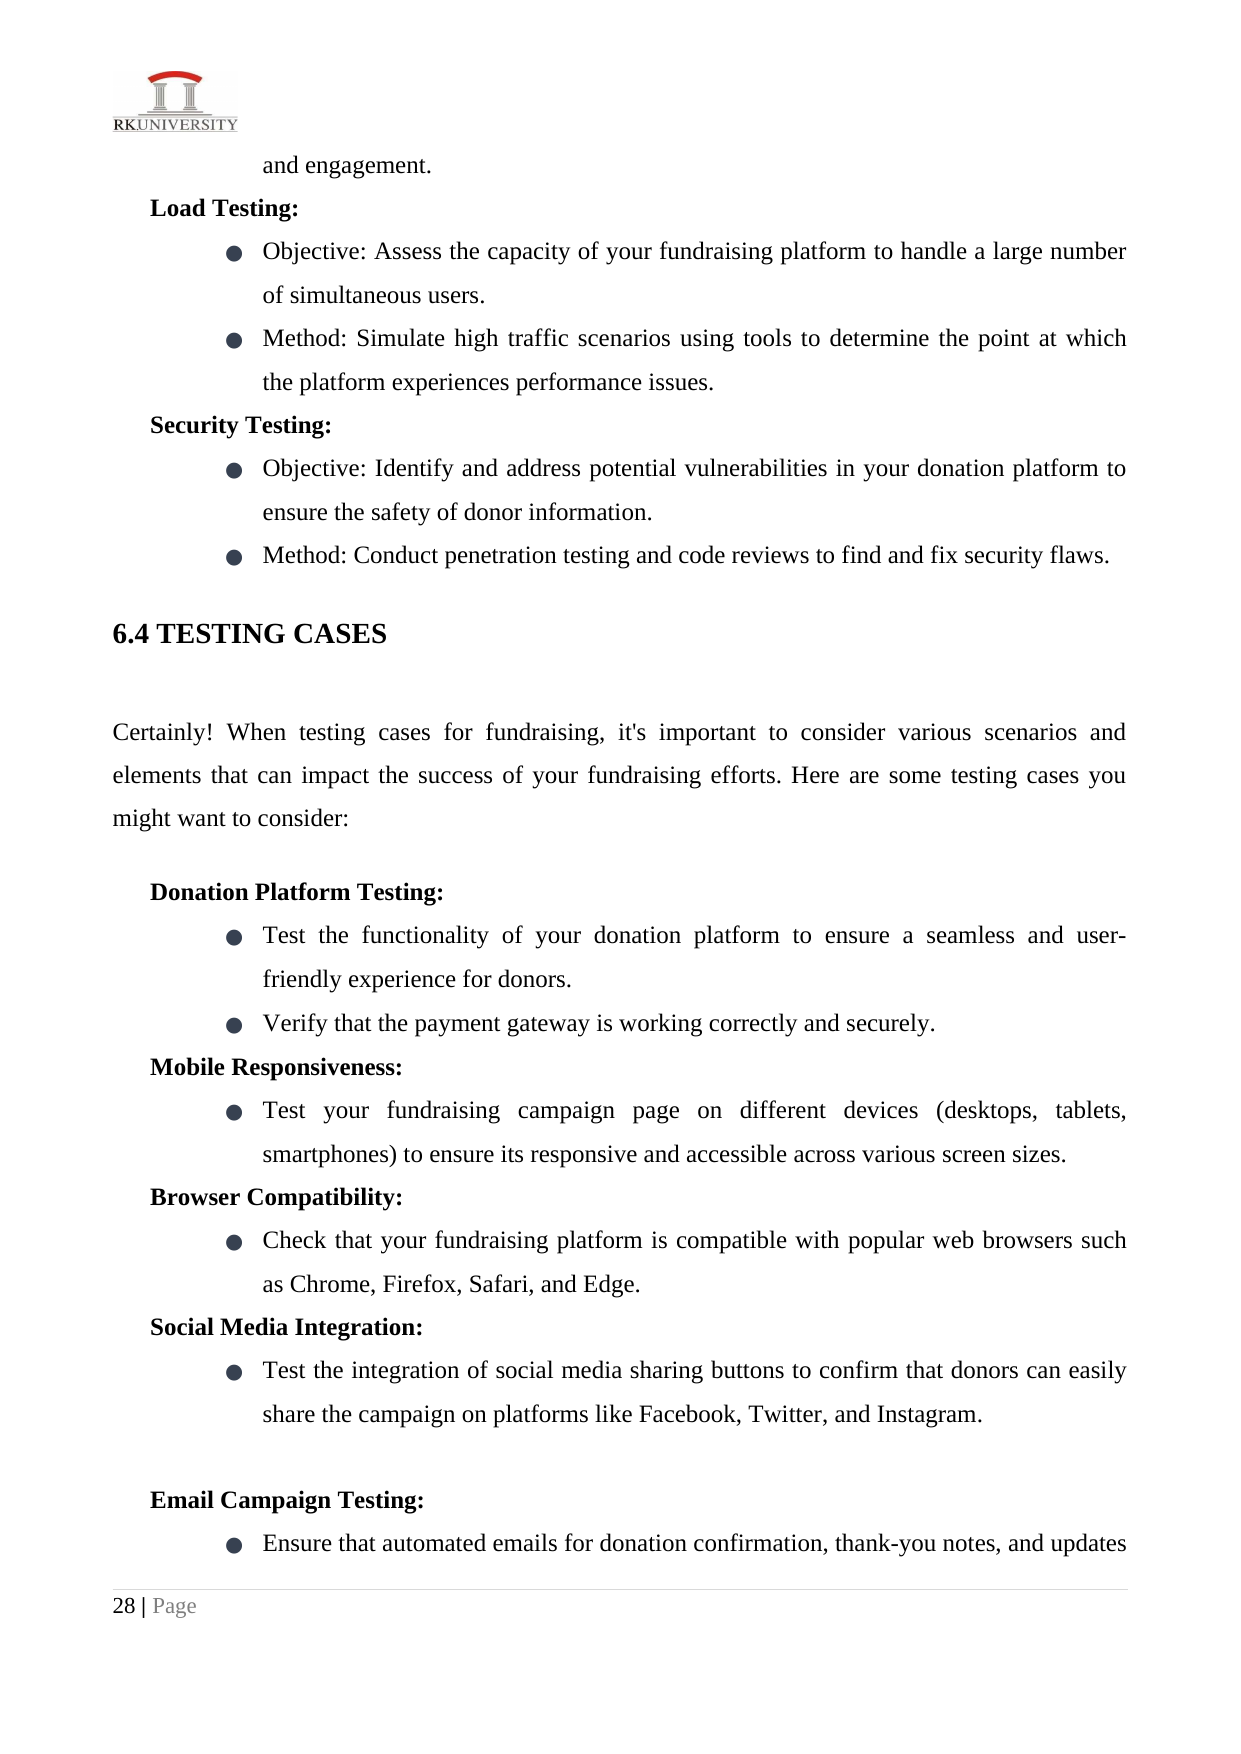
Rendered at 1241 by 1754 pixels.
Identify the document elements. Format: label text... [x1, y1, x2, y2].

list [225, 1528, 1128, 1558]
list Browser Compatibility: [150, 1182, 1128, 1211]
list Test the integration of social media sharing buttons to confirm that donors can easily share the campaign on platforms like Facebook, Twitter, and Instagram. [225, 1355, 1128, 1428]
list Method: Conduct penetration testing and code reviews to find and fix security flaws. [225, 540, 1128, 570]
text Certainly! When testing cases for fundraising, it's important to consider various scenarios and elements that can impact the success of your fundraising efforts. Here are some testing cases you might want to consider: [112, 717, 1128, 832]
list Test the functionality of your donation platform to ensure a seamless and user-friendly experience for donors. [225, 921, 1128, 993]
picture [112, 71, 238, 132]
list Objective: Identify and address potential vulnerabilities in your donation platform to ensure the safety of donor information. [225, 453, 1128, 526]
list Load Testing: [150, 193, 1128, 222]
text 6.4 TESTING CASES [112, 616, 1128, 649]
list Objective: Assess the capacity of your fundraising platform to handle a large number of simultaneous users. [225, 236, 1128, 309]
list Social Media Integration: [150, 1312, 1128, 1341]
list Security Testing: [150, 410, 1128, 439]
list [225, 150, 1128, 179]
list Mobile Responsiveness: [150, 1052, 1128, 1081]
list Test your fundraising campaign page on different devices (desktops, tablets, smartphones) to ensure its responsive and accessible across various screen sizes. [225, 1095, 1128, 1167]
list Verify that the payment gateway is working correctly and securely. [225, 1008, 1128, 1037]
list Method: Simulate high traffic scenarios using tools to determine the point at which the platform experiences performance issues. [225, 323, 1128, 396]
list Check that your fundraising platform is compatible with popular web browsers such as Chrome, Firefox, Safari, and Edge. [225, 1225, 1128, 1298]
list Email Campaign Testing: [150, 1485, 1128, 1514]
list Donation Platform Testing: [150, 877, 1128, 906]
